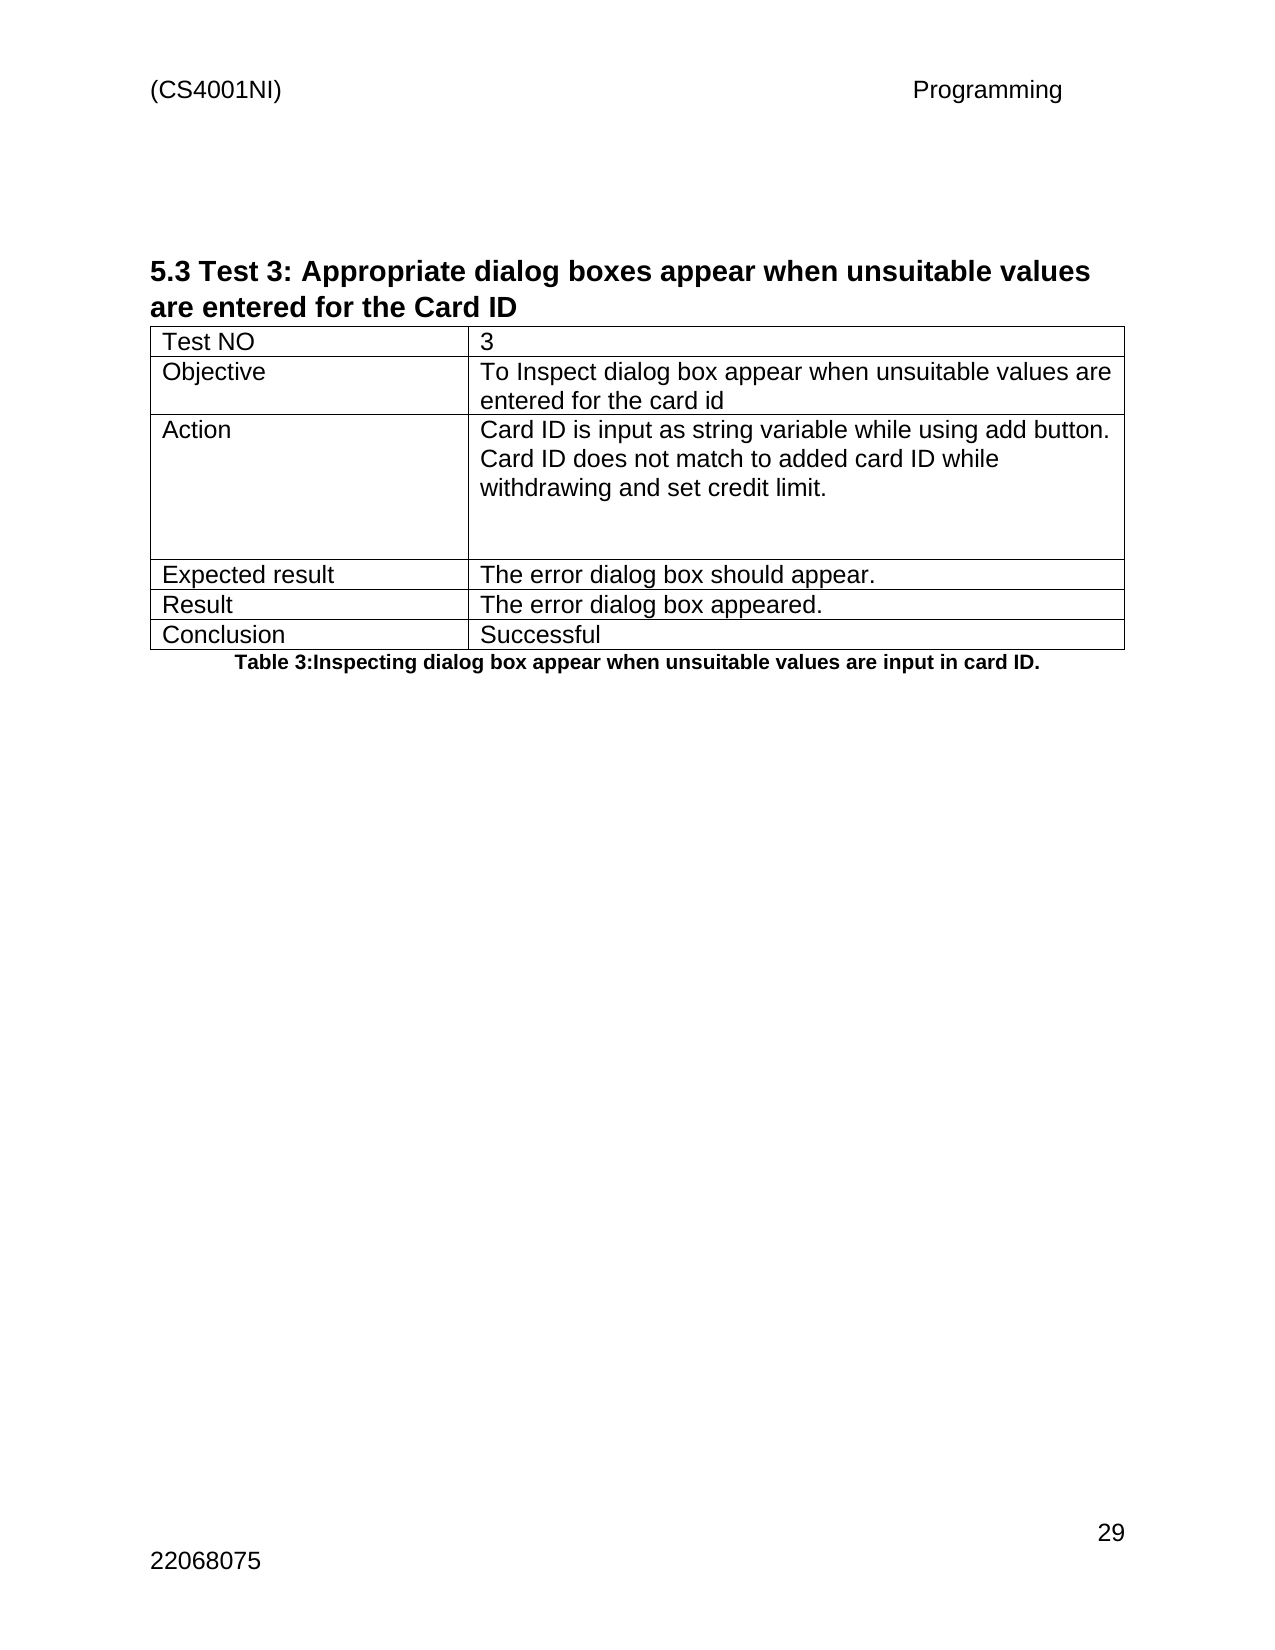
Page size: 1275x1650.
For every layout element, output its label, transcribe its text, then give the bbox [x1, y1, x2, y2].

text Table 3:Inspecting dialog box appear when unsuitable values are input in card ID. [150, 650, 1125, 673]
table_cell Expected result [151, 560, 468, 589]
table_cell Conclusion [151, 620, 468, 648]
table_cell Successful [469, 620, 1124, 648]
table_cell To Inspect dialog box appear when unsuitable values are entered for the card id [469, 357, 1124, 414]
table_cell Action [151, 415, 468, 559]
subtitle 5.3 Test 3: Appropriate dialog boxes appear when unsuitable values are entered for the Card ID [150, 254, 1125, 323]
table_header Test NO [151, 327, 468, 356]
table_cell Objective [151, 357, 468, 414]
table_cell Card ID is input as string variable while using add button. Card ID does not match to added card ID while withdrawing and set credit limit. [469, 415, 1124, 559]
table_cell The error dialog box should appear. [469, 560, 1124, 589]
table_cell The error dialog box appeared. [469, 590, 1124, 619]
table_header 3 [469, 327, 1124, 356]
table_cell Result [151, 590, 468, 619]
